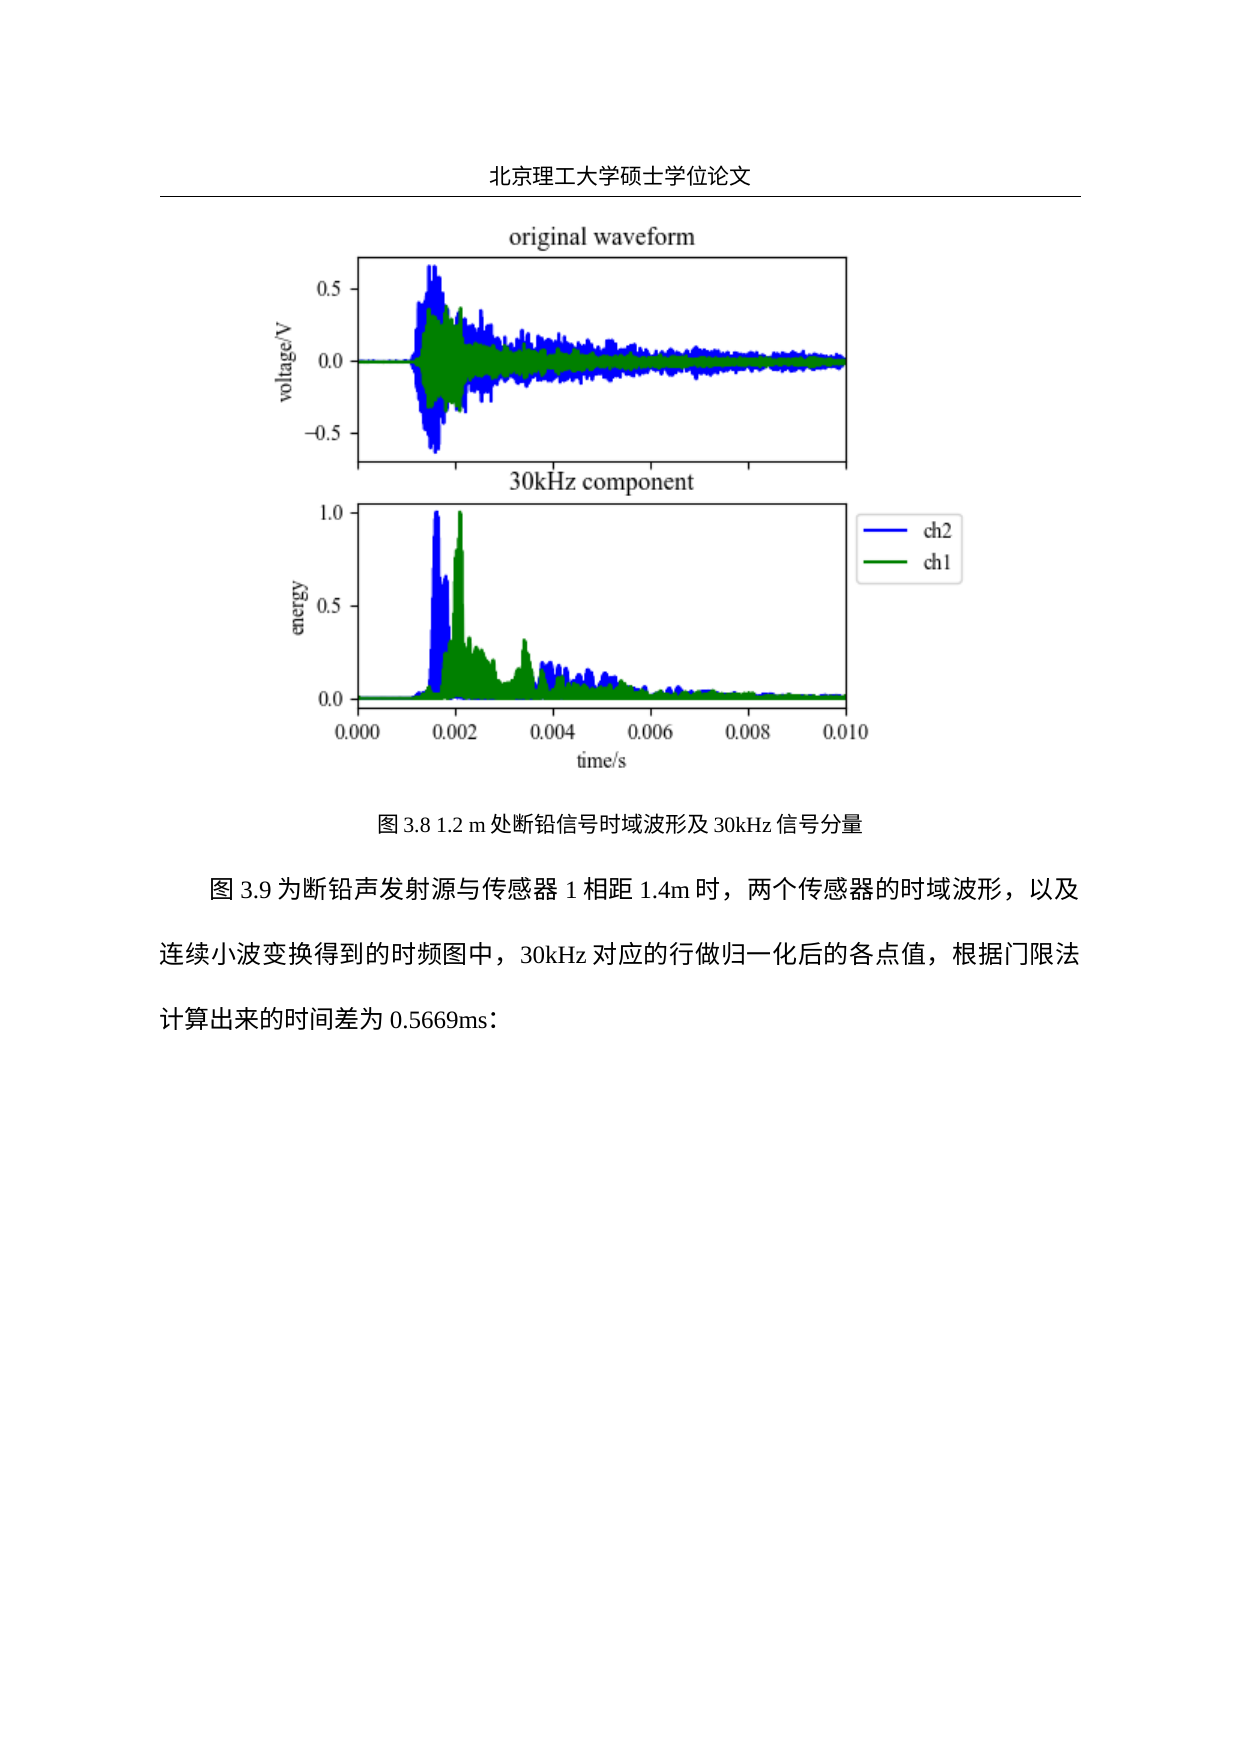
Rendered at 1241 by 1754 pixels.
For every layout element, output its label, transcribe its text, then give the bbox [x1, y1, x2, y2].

picture [245, 221, 995, 776]
text 图3.8 1.2 m处断铅信号时域波形及30kHz信号分量 [159, 807, 1081, 839]
text 图3.9为断铅声发射源与传感器1相距1.4m时，两个传感器的时域波形，以及连续小波变换得到的时频图中，30kHz对应的行做归一化后的各点值，根据门限法计算出来的时间差为0.5669ms： [159, 856, 1081, 1051]
